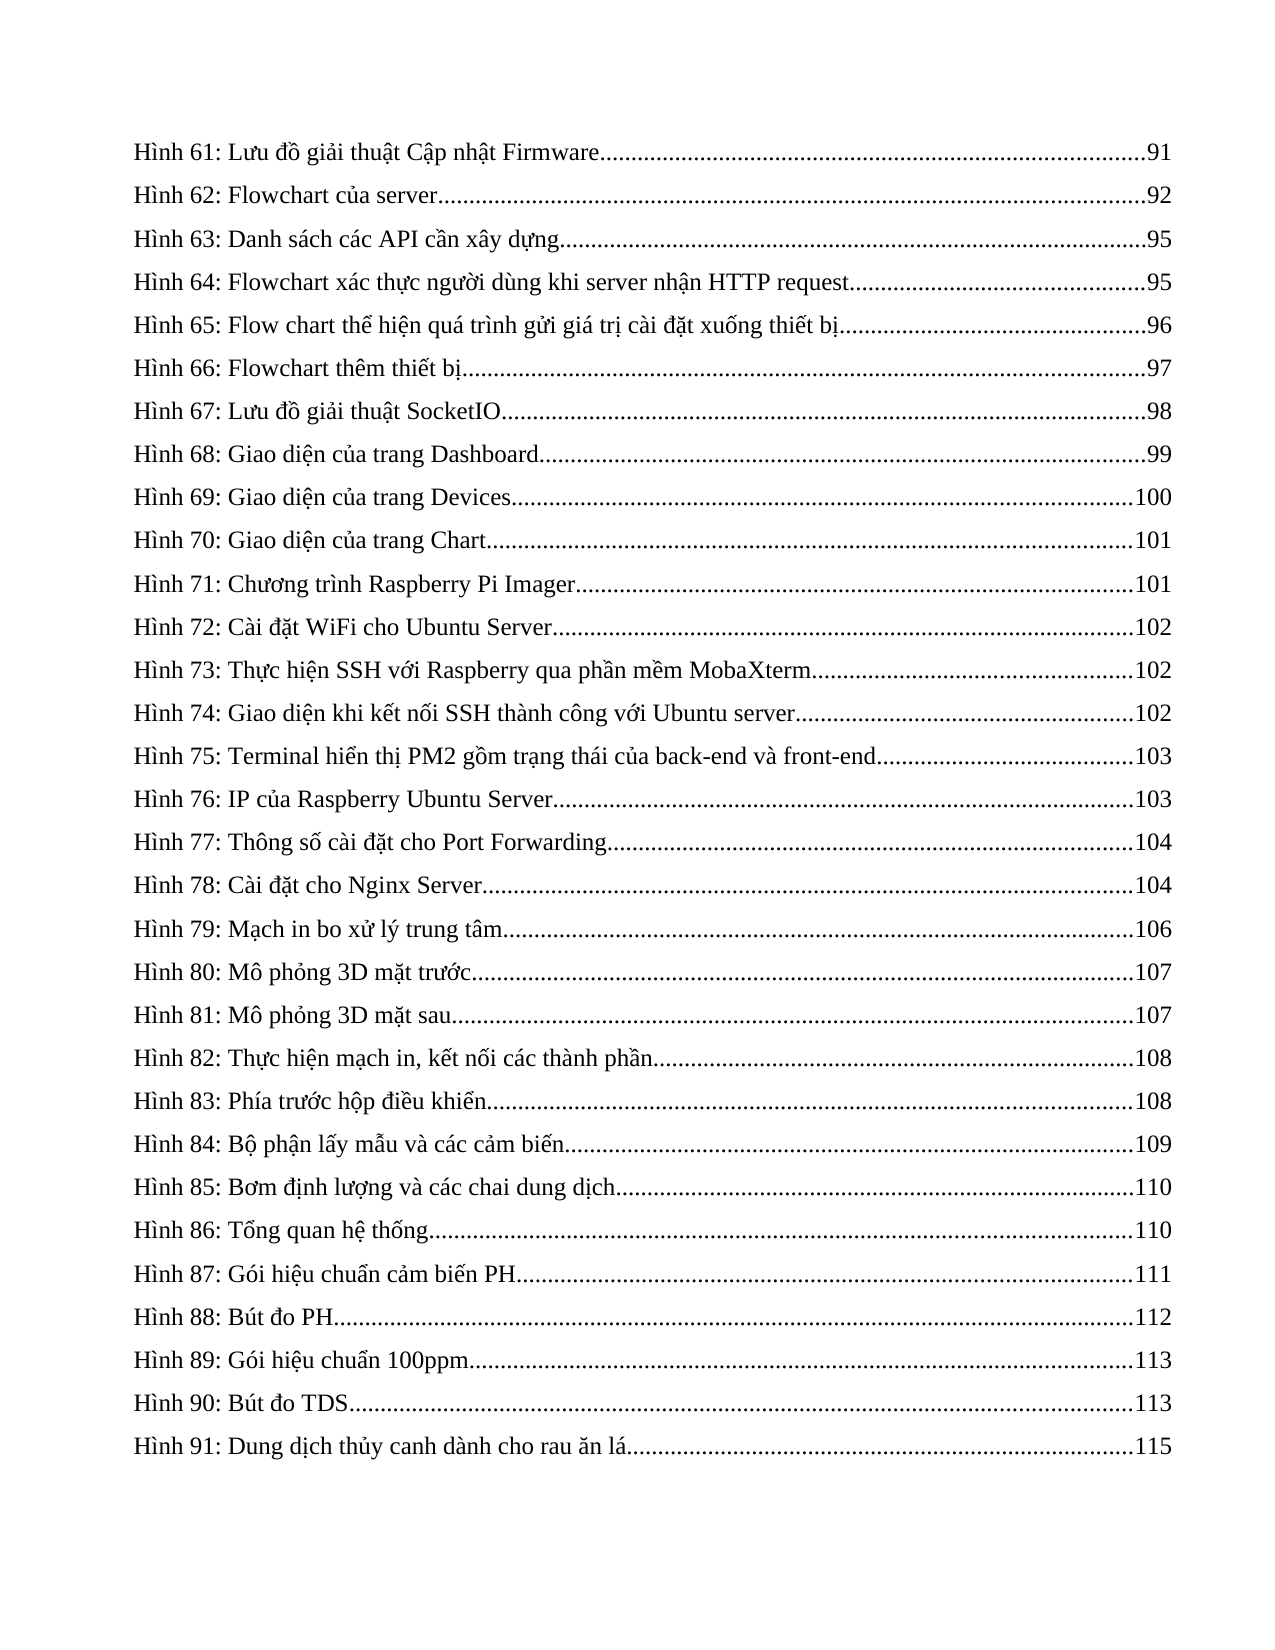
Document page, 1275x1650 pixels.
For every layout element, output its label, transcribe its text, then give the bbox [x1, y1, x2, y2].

text Hình 75: Terminal hiển thị PM2 gồm trạng thái của back-end và front-end 103 [133, 741, 1173, 770]
text Hình 81: Mô phỏng 3D mặt sau 107 [133, 1000, 1173, 1029]
text Hình 64: Flowchart xác thực người dùng khi server nhận HTTP request 95 [133, 267, 1173, 296]
text Hình 79: Mạch in bo xử lý trung tâm 106 [133, 914, 1173, 942]
text Hình 77: Thông số cài đặt cho Port Forwarding 104 [133, 827, 1173, 856]
text Hình 63: Danh sách các API cần xây dựng 95 [133, 224, 1173, 252]
text Hình 71: Chương trình Raspberry Pi Imager 101 [133, 569, 1173, 597]
text Hình 69: Giao diện của trang Devices 100 [133, 482, 1173, 511]
text Hình 88: Bút đo PH 112 [133, 1302, 1173, 1331]
text Hình 84: Bộ phận lấy mẫu và các cảm biến 109 [133, 1129, 1173, 1158]
text Hình 82: Thực hiện mạch in, kết nối các thành phần 108 [133, 1043, 1173, 1072]
text Hình 76: IP của Raspberry Ubuntu Server 103 [133, 784, 1173, 813]
text Hình 86: Tổng quan hệ thống 110 [133, 1216, 1173, 1244]
text Hình 65: Flow chart thể hiện quá trình gửi giá trị cài đặt xuống thiết bị 96 [133, 310, 1173, 339]
text Hình 85: Bơm định lượng và các chai dung dịch 110 [133, 1172, 1173, 1201]
text Hình 73: Thực hiện SSH với Raspberry qua phần mềm MobaXterm 102 [133, 655, 1173, 684]
text Hình 66: Flowchart thêm thiết bị 97 [133, 353, 1173, 382]
text Hình 78: Cài đặt cho Nginx Server 104 [133, 871, 1173, 899]
text Hình 70: Giao diện của trang Chart 101 [133, 526, 1173, 554]
text Hình 62: Flowchart của server 92 [133, 181, 1173, 209]
text Hình 72: Cài đặt WiFi cho Ubuntu Server 102 [133, 612, 1173, 641]
text Hình 67: Lưu đồ giải thuật SocketIO 98 [133, 396, 1173, 425]
text Hình 91: Dung dịch thủy canh dành cho rau ăn lá 115 [133, 1431, 1173, 1460]
text Hình 90: Bút đo TDS 113 [133, 1388, 1173, 1417]
text Hình 80: Mô phỏng 3D mặt trước 107 [133, 957, 1173, 986]
text Hình 87: Gói hiệu chuẩn cảm biến PH 111 [133, 1259, 1173, 1287]
text Hình 61: Lưu đồ giải thuật Cập nhật Firmware 91 [133, 137, 1173, 166]
text Hình 83: Phía trước hộp điều khiển 108 [133, 1086, 1173, 1115]
text Hình 74: Giao diện khi kết nối SSH thành công với Ubuntu server 102 [133, 698, 1173, 727]
text Hình 68: Giao diện của trang Dashboard 99 [133, 439, 1173, 468]
text Hình 89: Gói hiệu chuẩn 100ppm 113 [133, 1345, 1173, 1374]
